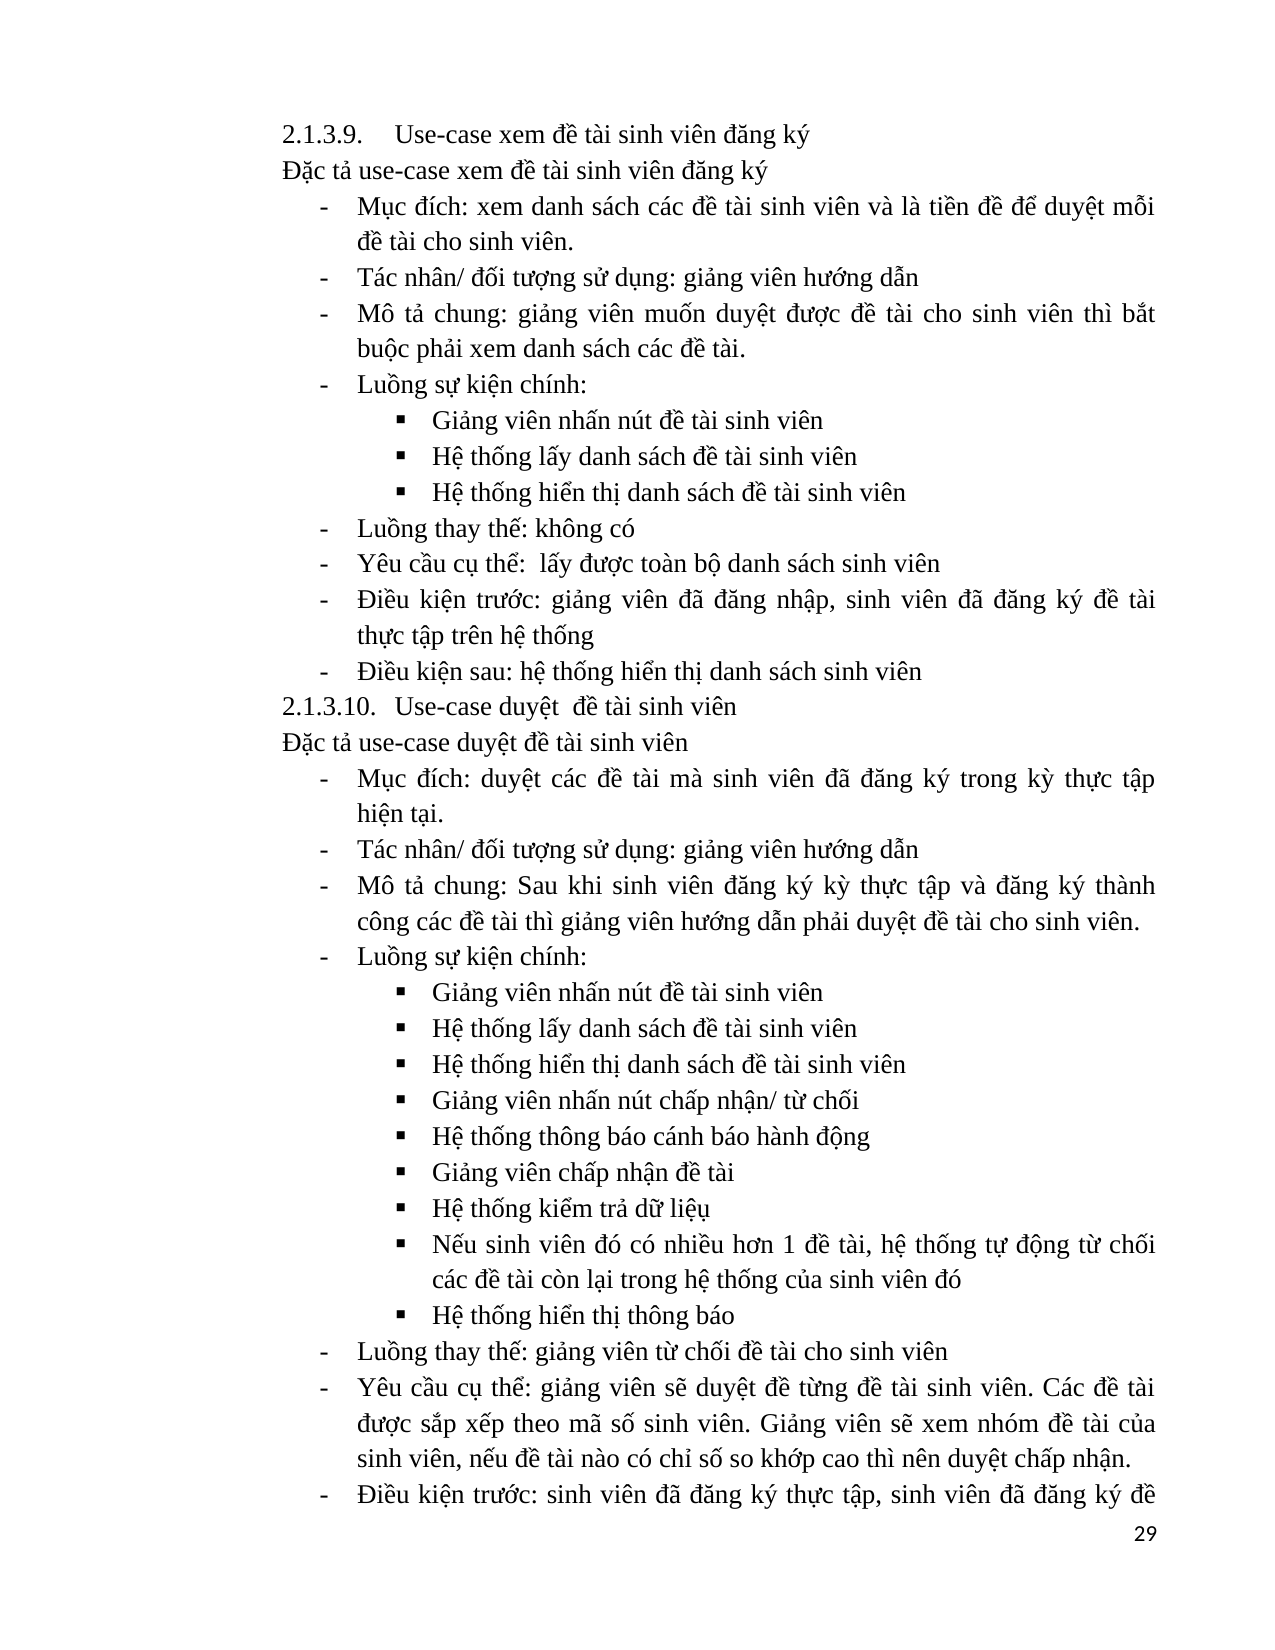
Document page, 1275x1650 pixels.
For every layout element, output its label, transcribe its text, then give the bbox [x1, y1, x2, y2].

list Hệ thống lấy danh sách đề tài sinh viên [394, 440, 1157, 471]
list Luồng sự kiện chính: [319, 368, 1157, 399]
list Điều kiện sau: hệ thống hiển thị danh sách sinh viên [319, 655, 1157, 686]
list Luồng sự kiện chính: [319, 941, 1157, 972]
list Hệ thống thông báo cánh báo hành động [394, 1120, 1157, 1151]
list Hệ thống hiển thị danh sách đề tài sinh viên [394, 1048, 1157, 1079]
list Giảng viên nhấn nút chấp nhận/ từ chối [394, 1084, 1157, 1115]
list Use-case xem đề tài sinh viên đăng ký [282, 118, 1157, 149]
list Mô tả chung: giảng viên muốn duyệt được đề tài cho sinh viên thì bắt buộc phải xem danh sách các đề tài. [319, 297, 1157, 364]
list Tác nhân/ đối tượng sử dụng: giảng viên hướng dẫn [319, 833, 1157, 864]
list Giảng viên nhấn nút đề tài sinh viên [394, 404, 1157, 435]
list Use-case duyệt đề tài sinh viên [282, 690, 1157, 722]
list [319, 1478, 1157, 1509]
list Hệ thống kiểm trả dữ liệụ [394, 1192, 1157, 1223]
list Mục đích: xem danh sách các đề tài sinh viên và là tiền đề để duyệt mỗi đề tài cho sinh viên. [319, 189, 1157, 256]
list Mô tả chung: Sau khi sinh viên đăng ký kỳ thực tập và đăng ký thành công các đề tài thì giảng viên hướng dẫn phải duyệt đề tài cho sinh viên. [319, 869, 1157, 936]
list Điều kiện trước: giảng viên đã đăng nhập, sinh viên đã đăng ký đề tài thực tập trên hệ thống [319, 583, 1157, 650]
list Giảng viên nhấn nút đề tài sinh viên [394, 976, 1157, 1007]
list Nếu sinh viên đó có nhiều hơn 1 đề tài, hệ thống tự động từ chối các đề tài còn lại trong hệ thống của sinh viên đó [394, 1228, 1157, 1295]
list Giảng viên chấp nhận đề tài [394, 1156, 1157, 1187]
list Mục đích: duyệt các đề tài mà sinh viên đã đăng ký trong kỳ thực tập hiện tại. [319, 762, 1157, 829]
list Yêu cầu cụ thể: lấy được toàn bộ danh sách sinh viên [319, 547, 1157, 579]
list Hệ thống hiển thị danh sách đề tài sinh viên [394, 476, 1157, 507]
list Luồng thay thế: giảng viên từ chối đề tài cho sinh viên [319, 1335, 1157, 1366]
list Luồng thay thế: không có [319, 512, 1157, 543]
list Yêu cầu cụ thể: giảng viên sẽ duyệt đề từng đề tài sinh viên. Các đề tài được sắp xếp theo mã số sinh viên. Giảng viên sẽ xem nhóm đề tài của sinh viên, nếu đề tài nào có chỉ số so khớp cao thì nên duyệt chấp nhận. [319, 1371, 1157, 1474]
text Đặc tả use-case duyệt đề tài sinh viên [282, 726, 1157, 757]
list Hệ thống lấy danh sách đề tài sinh viên [394, 1012, 1157, 1043]
list Hệ thống hiển thị thông báo [394, 1299, 1157, 1331]
text Đặc tả use-case xem đề tài sinh viên đăng ký [282, 154, 1157, 185]
list Tác nhân/ đối tượng sử dụng: giảng viên hướng dẫn [319, 261, 1157, 292]
